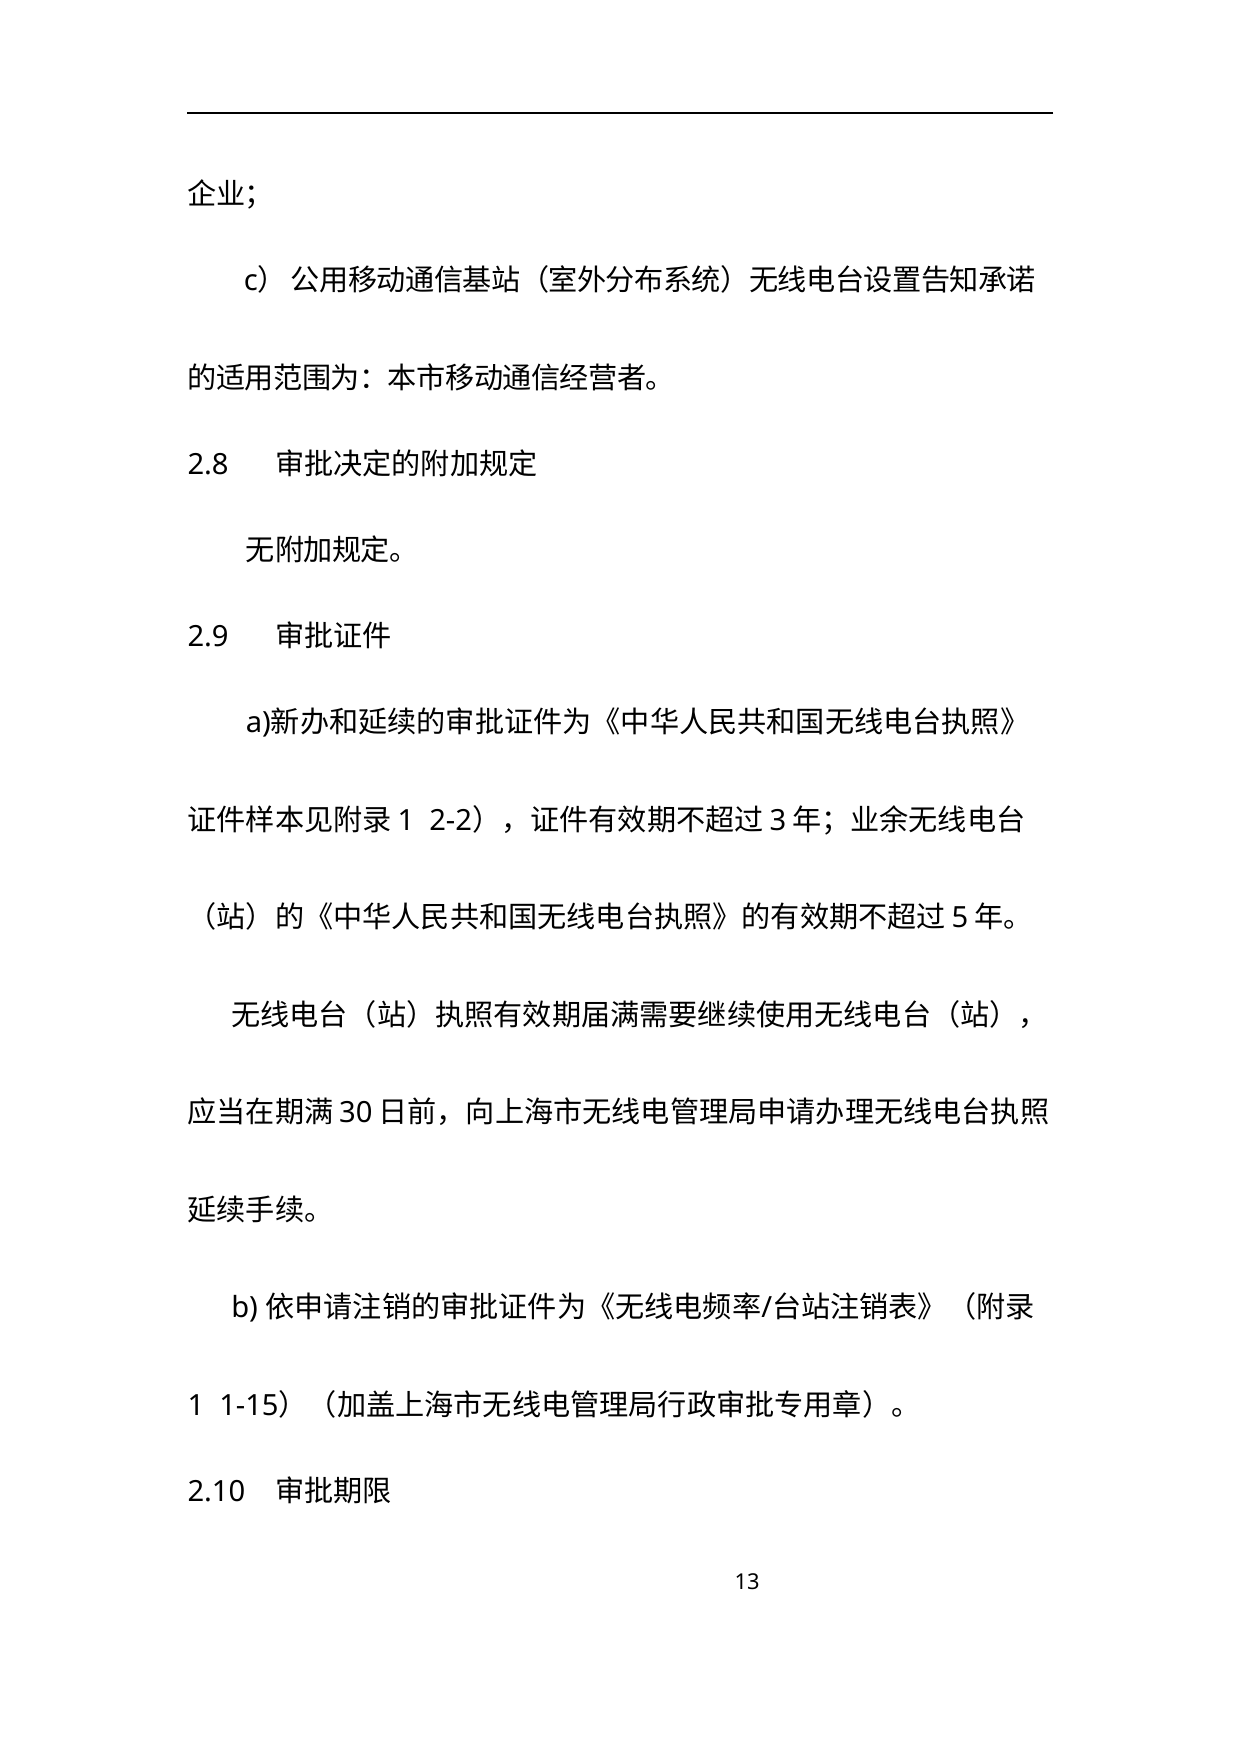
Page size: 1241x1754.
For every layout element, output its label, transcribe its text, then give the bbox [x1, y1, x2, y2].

text 无附加规定。 [187, 515, 1053, 580]
text a)新办和延续的审批证件为《中华人民共和国无线电台执照》证件样本见附录1 2-2），证件有效期不超过3年；业余无线电台（站）的《中华人民共和国无线电台执照》的有效期不超过5年。 无线电台（站）执照有效期届满需要继续使用无线电台（站），应当在期满30日前，向上海市无线电管理局申请办理无线电台执照延续手续。 b) 依申请注销的审批证件为《无线电频率/台站注销表》（附录1 1-15）（加盖上海市无线电管理局行政审批专用章）。 [187, 687, 1053, 1435]
list 审批证件 [187, 601, 1053, 666]
list 审批期限 [187, 1456, 1053, 1521]
list 审批决定的附加规定 [187, 429, 1053, 494]
list 公用移动通信基站（室外分布系统）无线电台设置告知承诺的适用范围为：本市移动通信经营者。 [187, 245, 1053, 408]
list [187, 159, 1053, 224]
